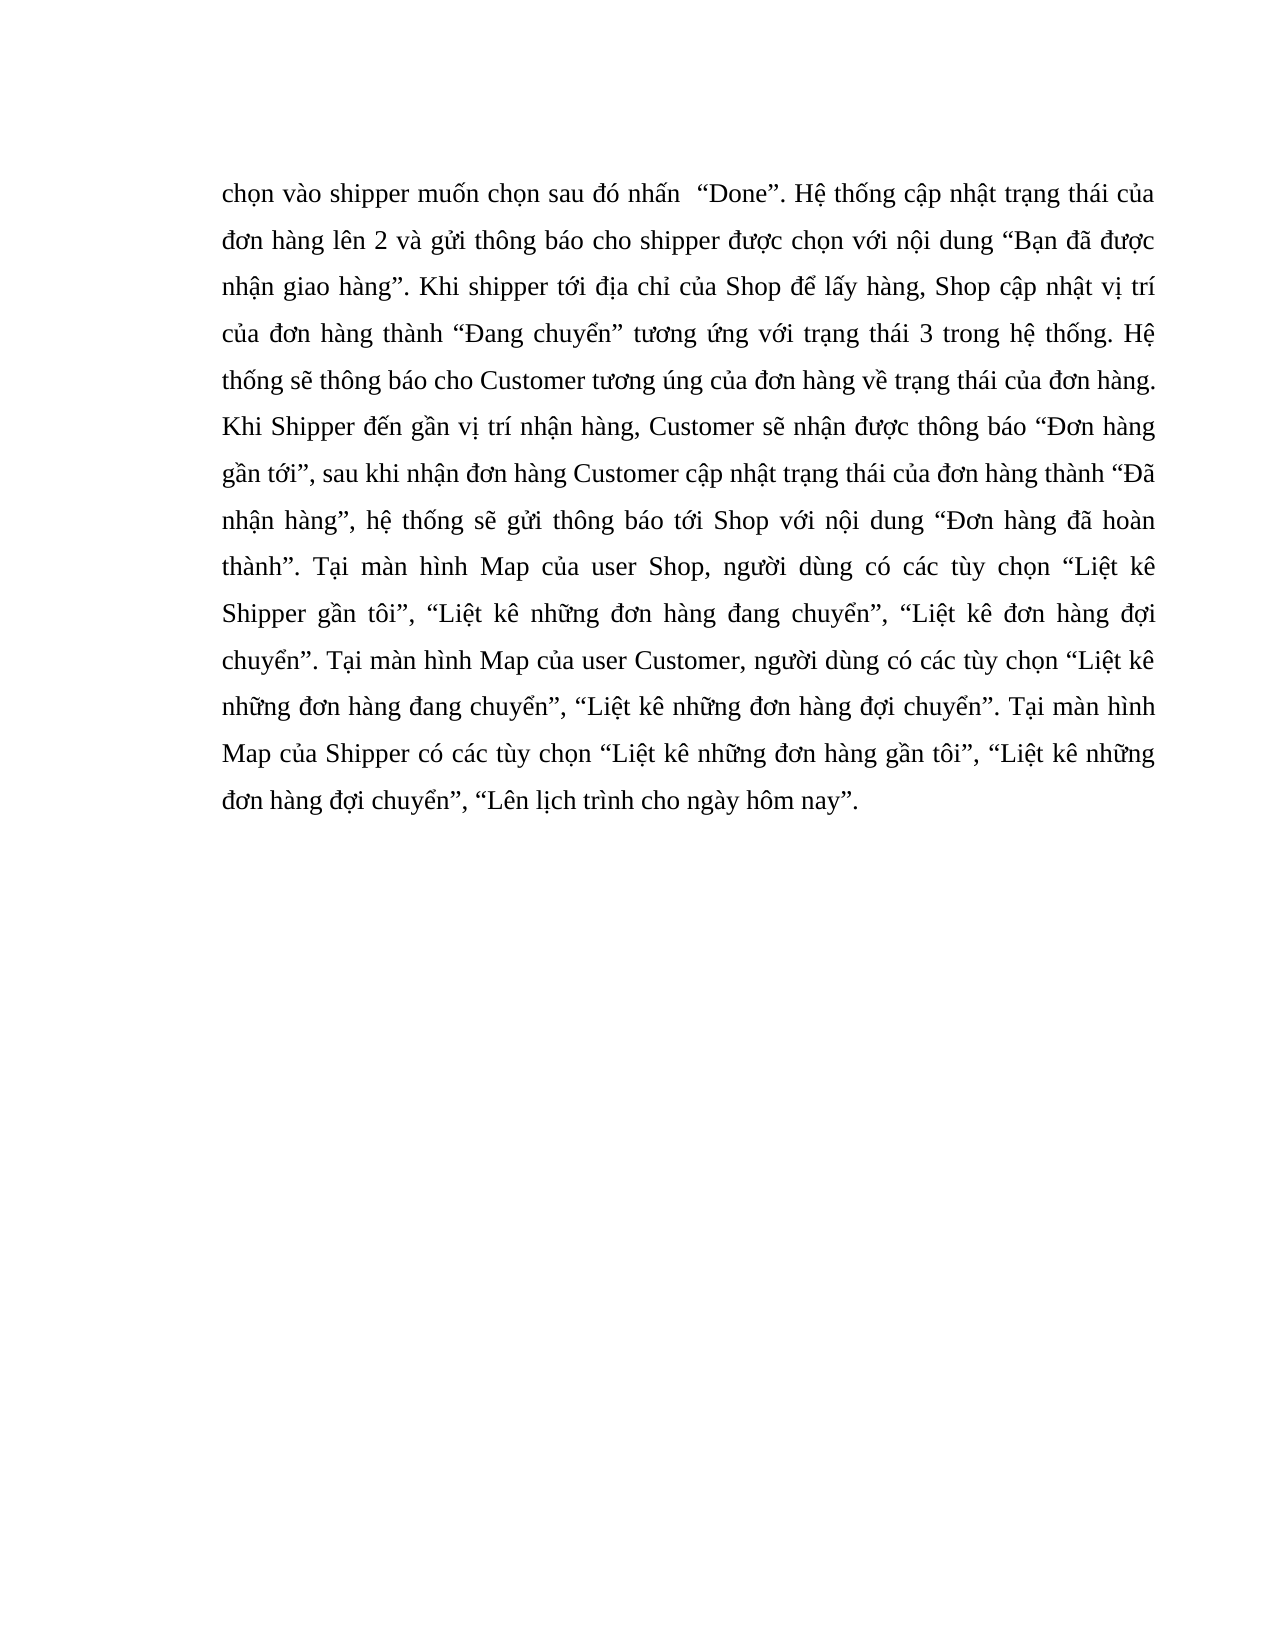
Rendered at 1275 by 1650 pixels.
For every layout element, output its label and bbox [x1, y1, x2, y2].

text [222, 177, 1157, 815]
